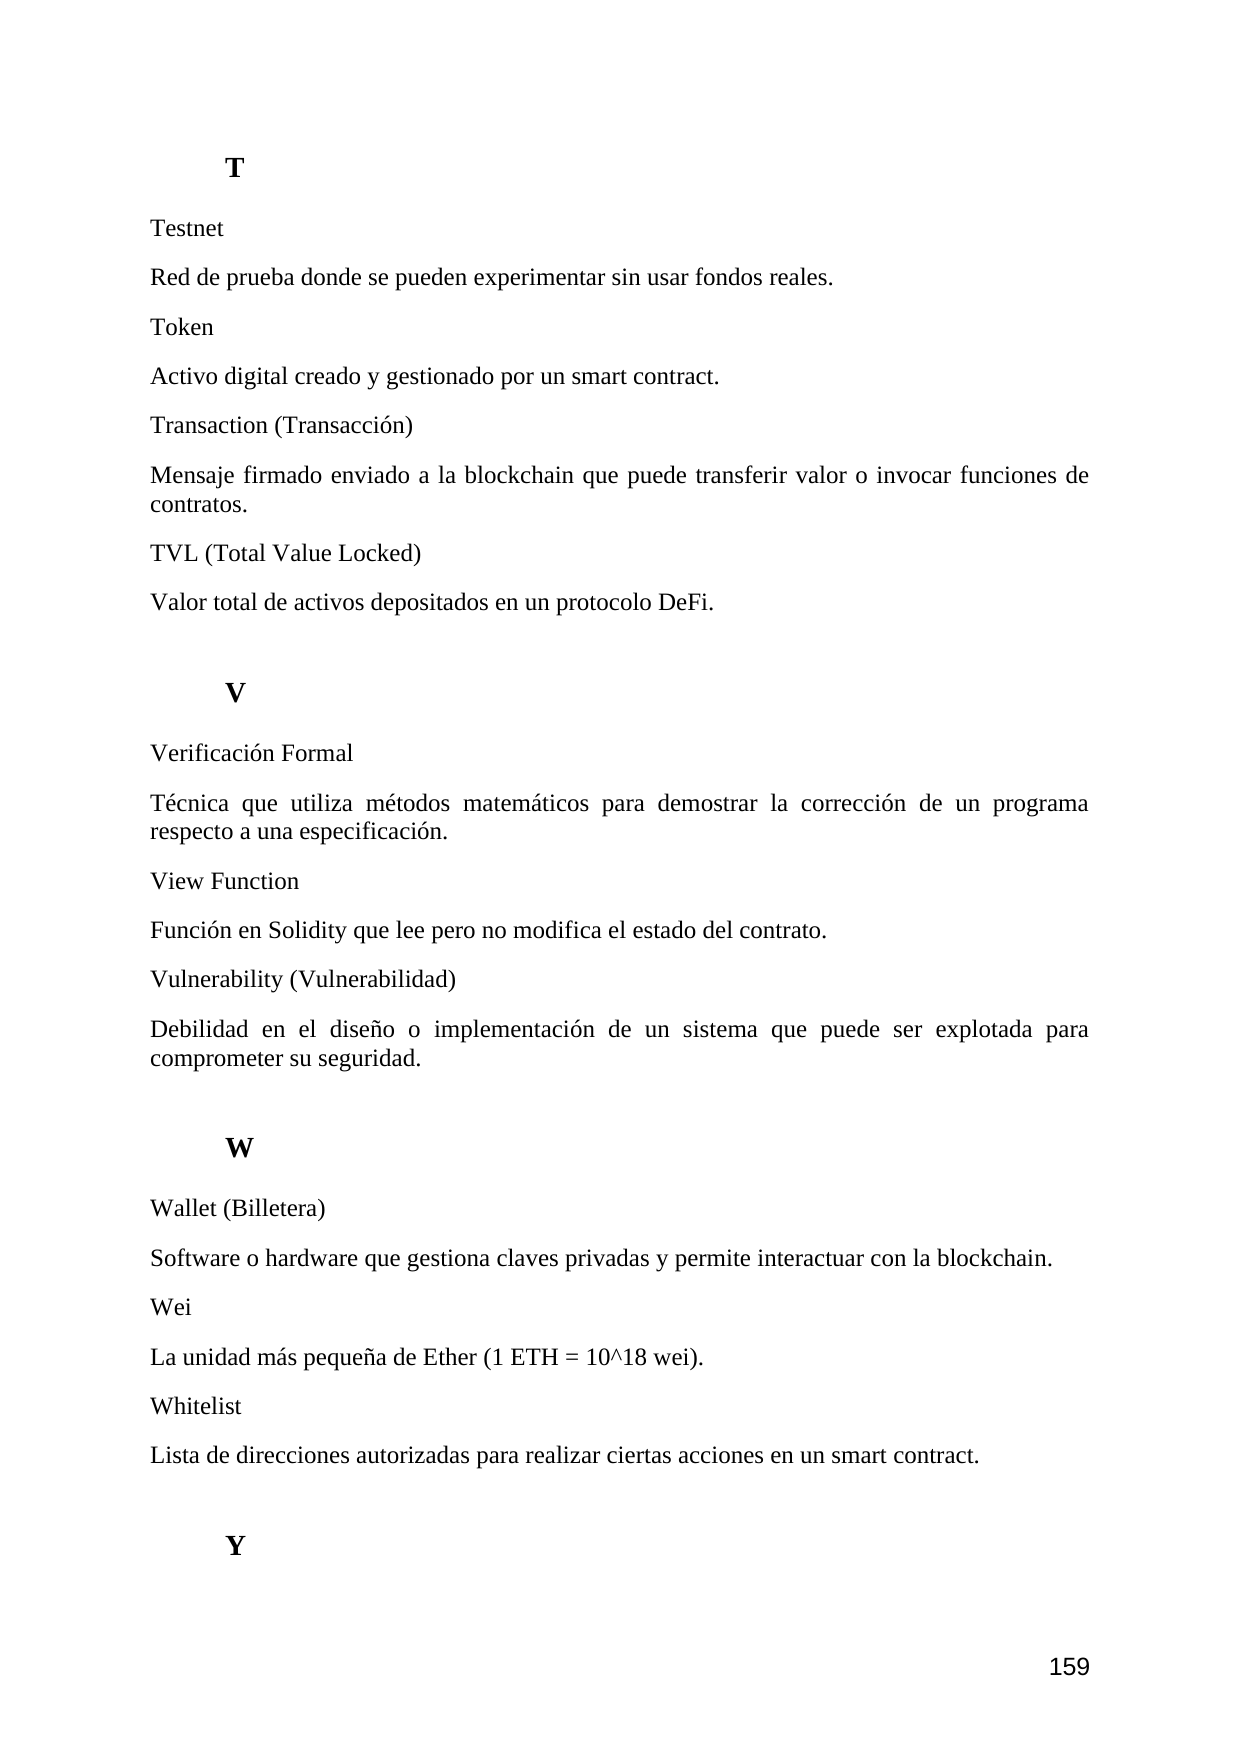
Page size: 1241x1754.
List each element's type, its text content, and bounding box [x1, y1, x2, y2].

text TVL (Total Value Locked) [150, 538, 1090, 567]
text Valor total de activos depositados en un protocolo DeFi. [150, 587, 1090, 616]
text Verificación Formal [150, 738, 1090, 767]
text Mensaje firmado enviado a la blockchain que puede transferir valor o invocar funciones de contratos. [150, 460, 1090, 517]
text Función en Solidity que lee pero no modifica el estado del contrato. [150, 915, 1090, 944]
text Token [150, 312, 1090, 341]
text Y [225, 1528, 1090, 1562]
text View Function [150, 866, 1090, 894]
text Whitelist [150, 1391, 1090, 1420]
text La unidad más pequeña de Ether (1 ETH = 10^18 wei). [150, 1342, 1090, 1370]
text V [225, 675, 1090, 709]
text Lista de direcciones autorizadas para realizar ciertas acciones en un smart contract. [150, 1440, 1090, 1469]
text Software o hardware que gestiona claves privadas y permite interactuar con la blockchain. [150, 1243, 1090, 1272]
text Red de prueba donde se pueden experimentar sin usar fondos reales. [150, 262, 1090, 291]
text W [225, 1130, 1090, 1164]
text Wallet (Billetera) [150, 1193, 1090, 1222]
text Debilidad en el diseño o implementación de un sistema que puede ser explotada para comprometer su seguridad. [150, 1014, 1090, 1071]
text Wei [150, 1292, 1090, 1321]
text Transaction (Transacción) [150, 411, 1090, 439]
text Técnica que utiliza métodos matemáticos para demostrar la corrección de un programa respecto a una especificación. [150, 788, 1090, 845]
text Vulnerability (Vulnerabilidad) [150, 964, 1090, 993]
text T [225, 150, 1090, 183]
text Testnet [150, 213, 1090, 242]
text Activo digital creado y gestionado por un smart contract. [150, 361, 1090, 390]
